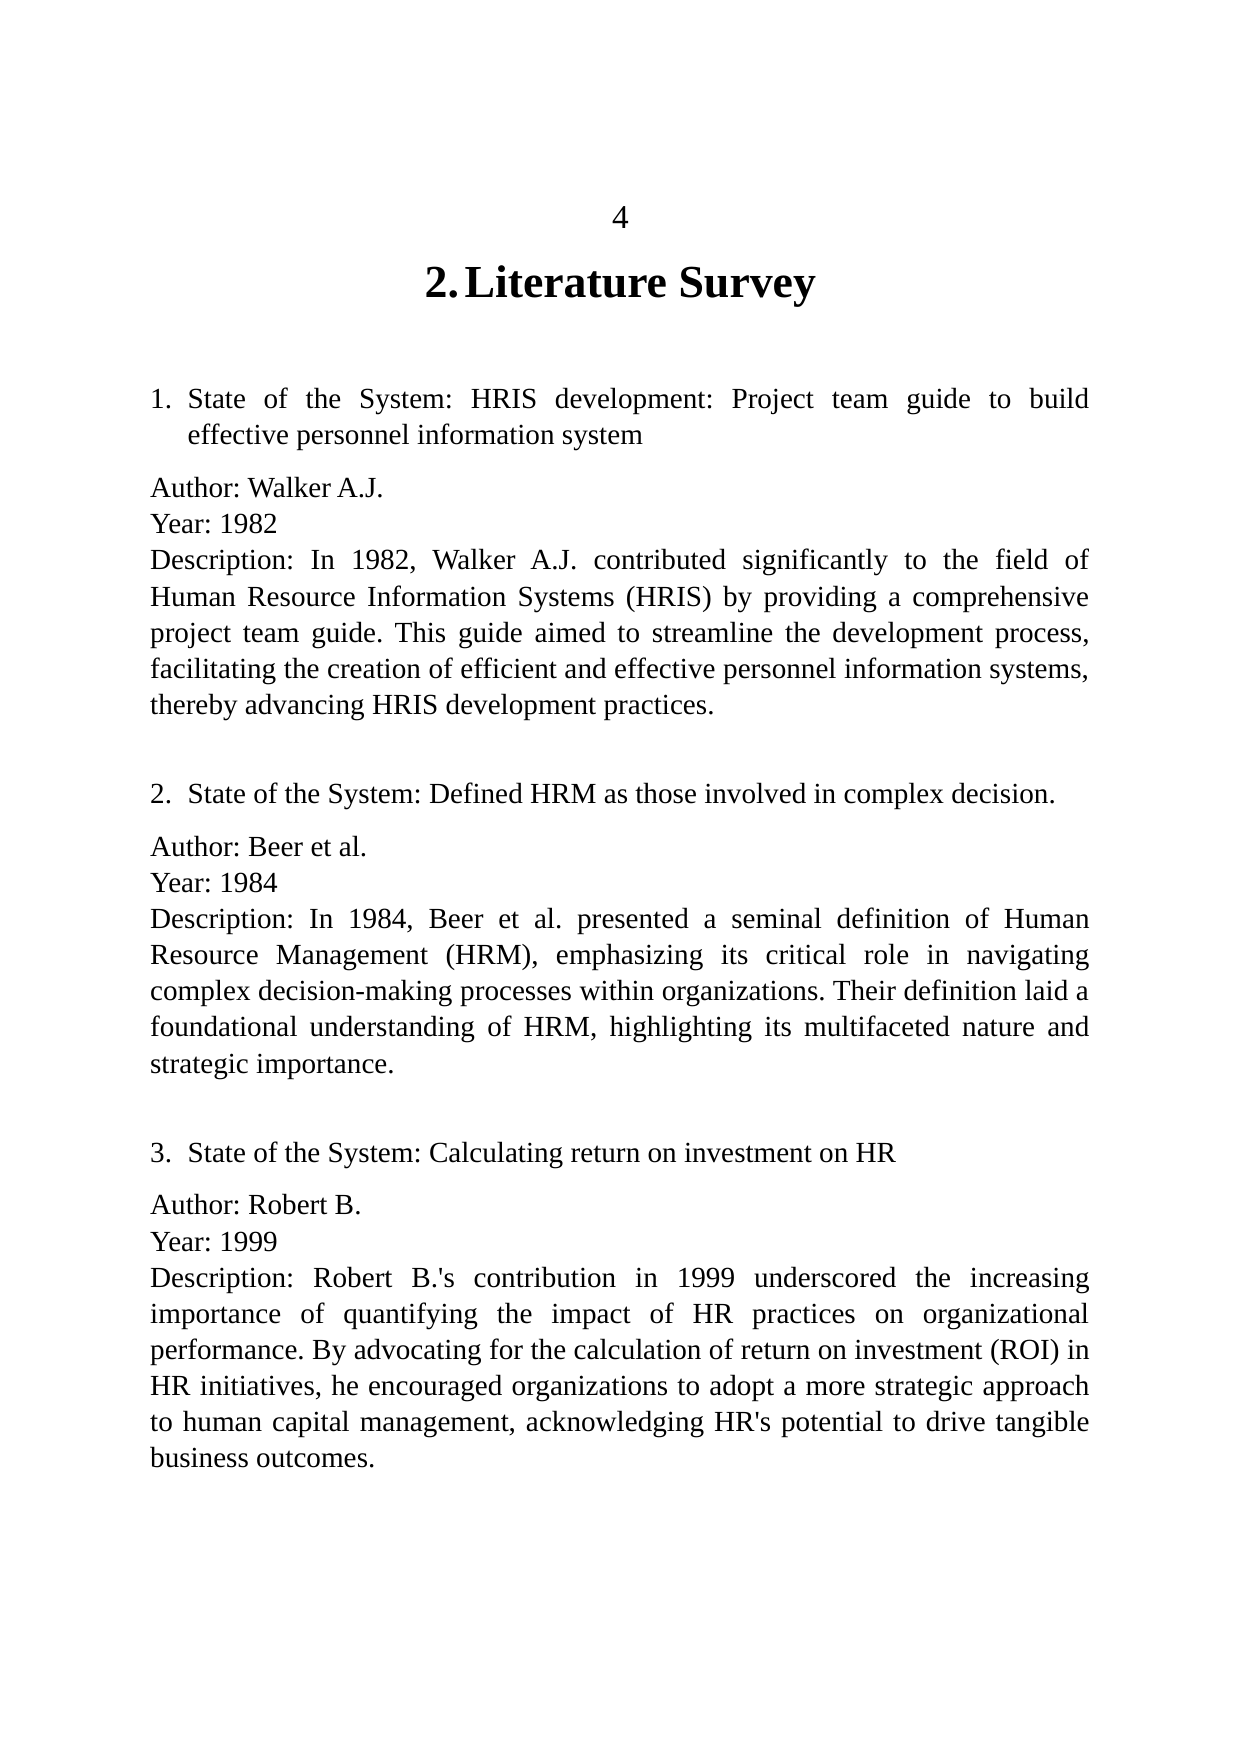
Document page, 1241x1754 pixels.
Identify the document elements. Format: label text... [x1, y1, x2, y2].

text 2. Literature Survey [150, 255, 1090, 308]
text Author: Walker A.J. [150, 470, 1090, 504]
text Author: Robert B. [150, 1187, 1090, 1221]
text Year: 1984 [150, 865, 1090, 898]
text Author: Beer et al. [150, 829, 1090, 862]
list State of the System: Defined HRM as those involved in complex decision. [150, 776, 1090, 809]
text Year: 1982 [150, 506, 1090, 540]
text Year: 1999 [150, 1224, 1090, 1257]
text Description: Robert B.'s contribution in 1999 underscored the increasing importance of quantifying the impact of HR practices on organizational performance. By advocating for the calculation of return on investment (ROI) in HR initiatives, he encouraged organizations to adopt a more strategic approach to human capital management, acknowledging HR's potential to drive tangible business outcomes. [150, 1260, 1090, 1474]
text 4 [150, 197, 1090, 235]
list State of the System: HRIS development: Project team guide to build effective personnel information system [150, 381, 1090, 451]
text Description: In 1984, Beer et al. presented a seminal definition of Human Resource Management (HRM), emphasizing its critical role in navigating complex decision-making processes within organizations. Their definition laid a foundational understanding of HRM, highlighting its multifaceted nature and strategic importance. [150, 901, 1090, 1079]
text Description: In 1982, Walker A.J. contributed significantly to the field of Human Resource Information Systems (HRIS) by providing a comprehensive project team guide. This guide aimed to streamline the development process, facilitating the creation of efficient and effective personnel information systems, thereby advancing HRIS development practices. [150, 542, 1090, 721]
list State of the System: Calculating return on investment on HR [150, 1135, 1090, 1168]
